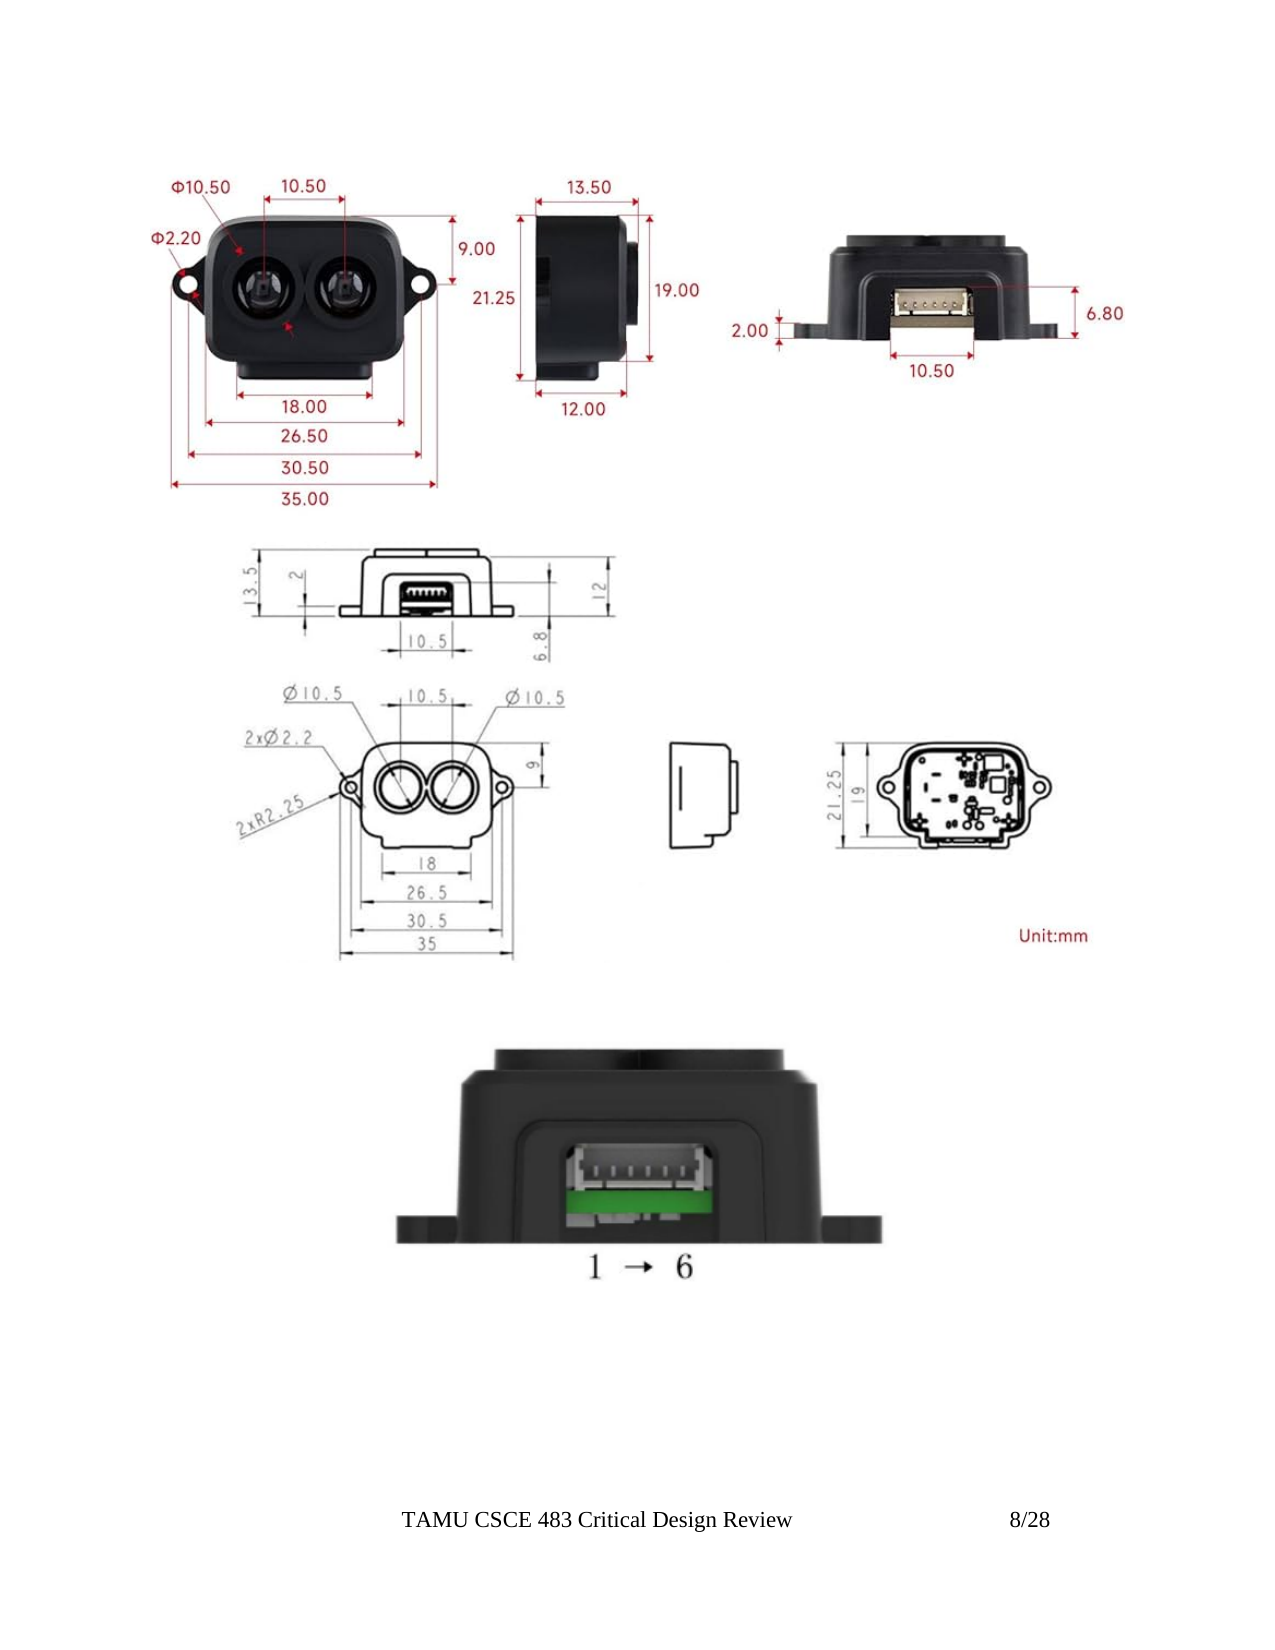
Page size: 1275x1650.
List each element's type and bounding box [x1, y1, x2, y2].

picture [371, 1006, 904, 1283]
picture [150, 150, 1125, 963]
